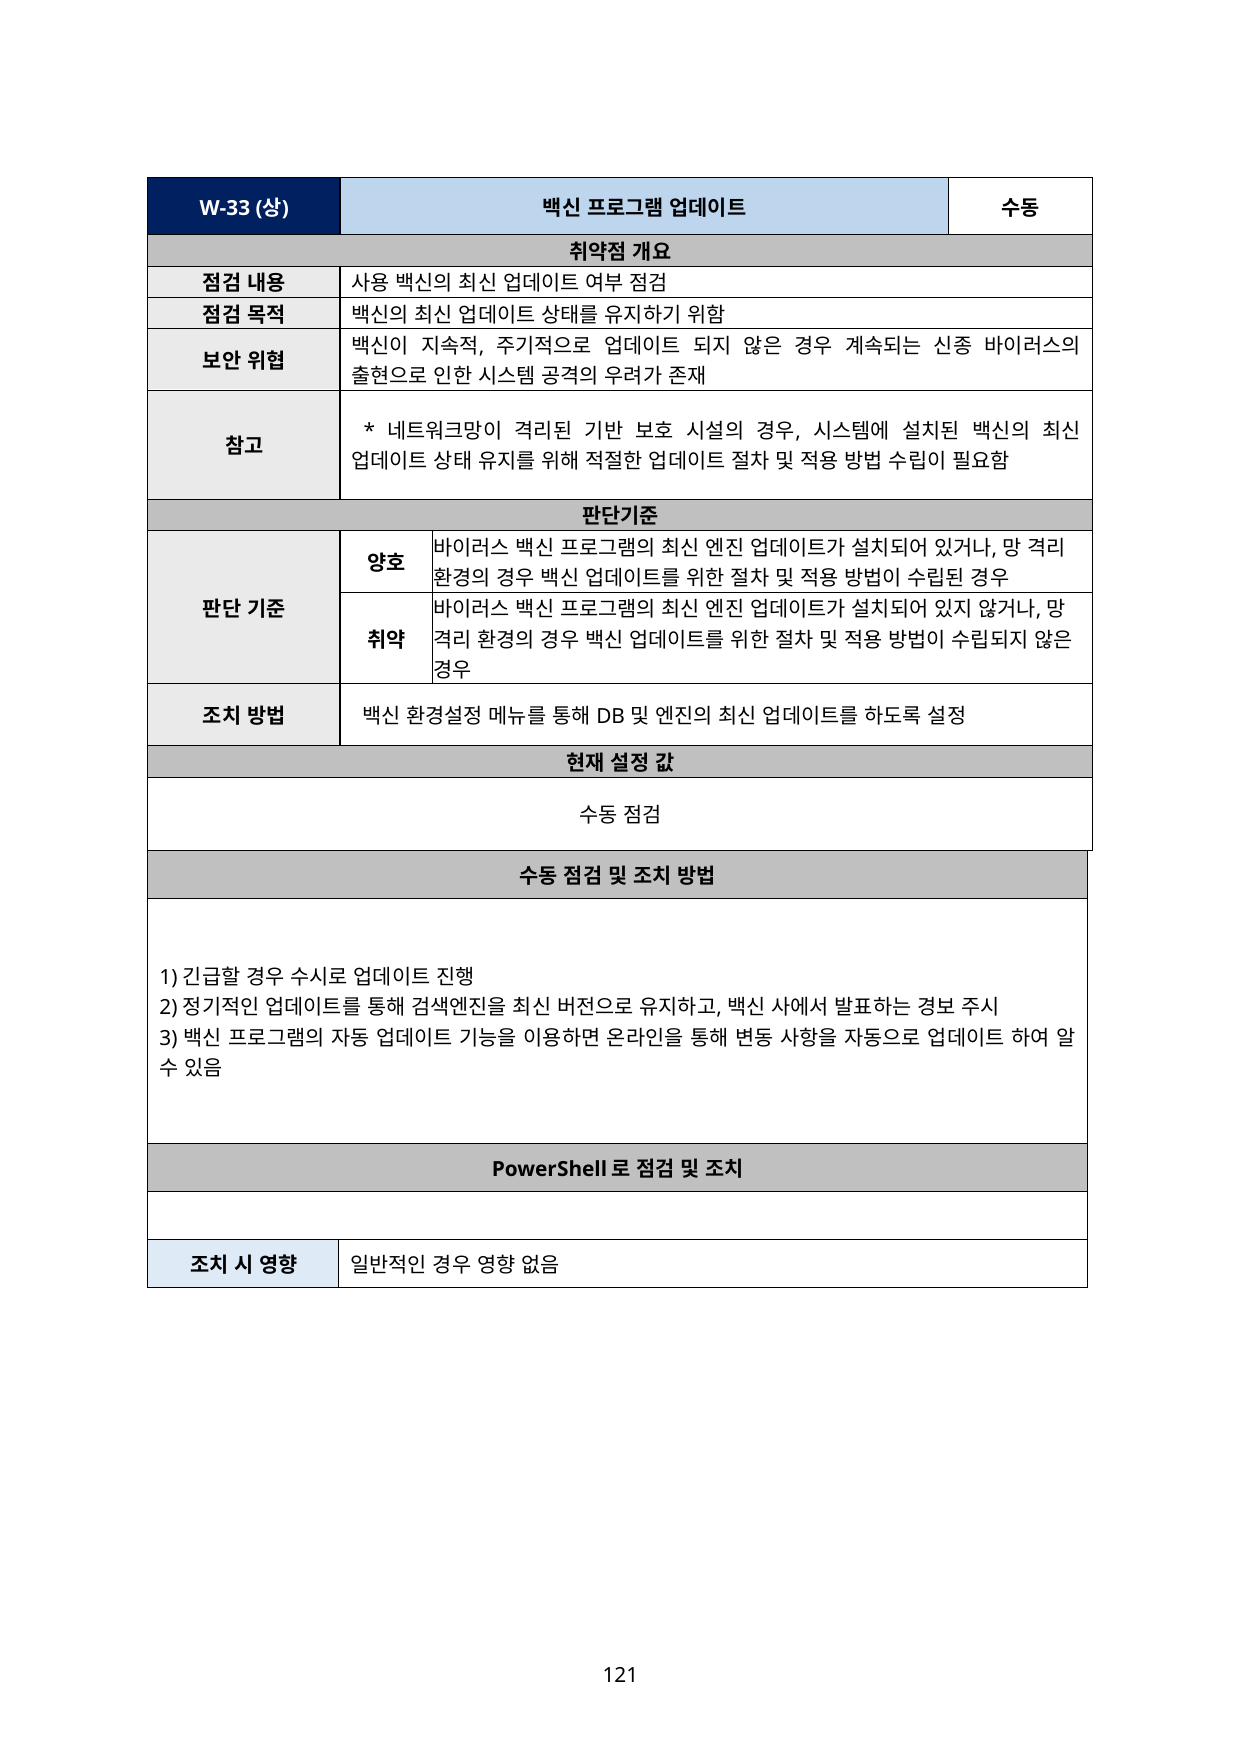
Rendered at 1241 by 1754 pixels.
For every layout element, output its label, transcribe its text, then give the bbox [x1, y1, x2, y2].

table_cell 1) 긴급할 경우 수시로 업데이트 진행 2) 정기적인 업데이트를 통해 검색엔진을 최신 버전으로 유지하고, 백신 사에서 발표하는 경보 주시 3) 백신 프로그램의 자동 업데이트 기능을 이용하면 온라인을 통해 변동 사항을 자동으로 업데이트 하여 알 수 있음 [148, 899, 1087, 1143]
table_cell 백신의 최신 업데이트 상태를 유지하기 위함 [341, 298, 1092, 328]
table_cell 현재 설정 값 [148, 746, 1092, 777]
table_cell 취약점 개요 [148, 235, 1092, 266]
table_cell 참고 [148, 391, 339, 499]
table_header W-33 (상) [148, 178, 339, 234]
table_cell 수동 점검 및 조치 방법 [148, 851, 1087, 898]
table_cell 백신이 지속적, 주기적으로 업데이트 되지 않은 경우 계속되는 신종 바이러스의 출현으로 인한 시스템 공격의 우려가 존재 [341, 329, 1092, 389]
table_header 수동 [949, 178, 1092, 234]
table_cell 사용 백신의 최신 업데이트 여부 점검 [341, 267, 1092, 297]
table_cell 조치 시 영향 [148, 1240, 338, 1287]
table_cell 보안 위협 [148, 329, 339, 389]
table_cell 조치 방법 [148, 684, 339, 745]
table_cell 판단 기준 [148, 531, 339, 683]
table_cell PowerShell로 점검 및 조치 [148, 1144, 1087, 1191]
table_cell [148, 1192, 1087, 1239]
table_cell 바이러스 백신 프로그램의 최신 엔진 업데이트가 설치되어 있지 않거나, 망 격리 환경의 경우 백신 업데이트를 위한 절차 및 적용 방법이 수립되지 않은 경우 [433, 593, 1092, 683]
table_cell 점검 목적 [148, 298, 339, 328]
table_cell 백신 환경설정 메뉴를 통해 DB 및 엔진의 최신 업데이트를 하도록 설정 [341, 684, 1092, 745]
table_cell 일반적인 경우 영향 없음 [339, 1240, 1087, 1287]
table_cell 점검 내용 [148, 267, 339, 297]
table_cell 바이러스 백신 프로그램의 최신 엔진 업데이트가 설치되어 있거나, 망 격리 환경의 경우 백신 업데이트를 위한 절차 및 적용 방법이 수립된 경우 [433, 531, 1092, 592]
table_cell 양호 [341, 531, 432, 592]
table_header 백신 프로그램 업데이트 [341, 178, 948, 234]
table_cell 판단기준 [148, 500, 1092, 530]
table_cell 수동 점검 [148, 778, 1092, 849]
table_cell * 네트워크망이 격리된 기반 보호 시설의 경우, 시스템에 설치된 백신의 최신 업데이트 상태 유지를 위해 적절한 업데이트 절차 및 적용 방법 수립이 필요함 [341, 391, 1092, 499]
table_cell 취약 [341, 593, 432, 683]
